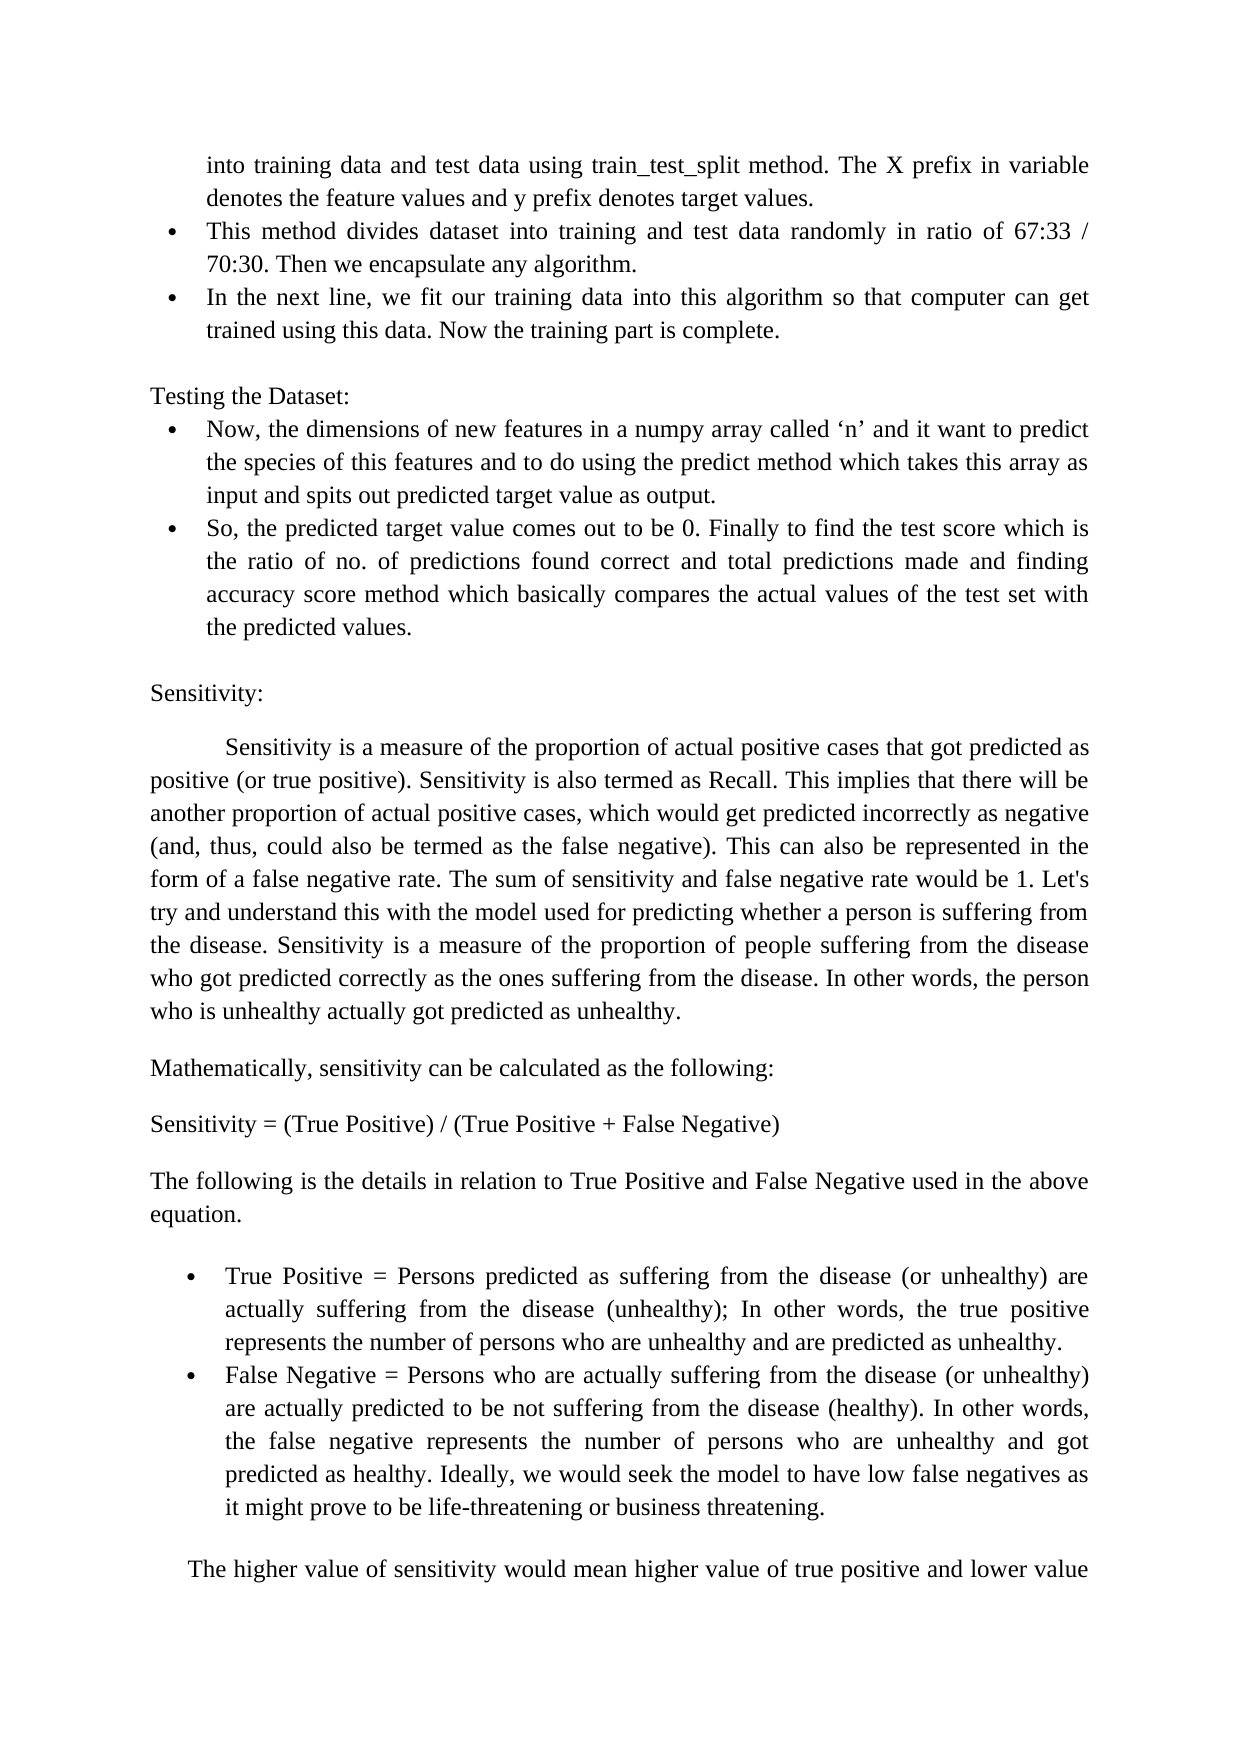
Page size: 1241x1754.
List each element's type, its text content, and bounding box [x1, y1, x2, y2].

list False Negative = Persons who are actually suffering from the disease (or unhealthy) are actually predicted to be not suffering from the disease (healthy). In other words, the false negative represents the number of persons who are unhealthy and got predicted as healthy. Ideally, we would seek the model to have low false negatives as it might prove to be life-threatening or business threatening. [187, 1360, 1090, 1521]
text Sensitivity: [150, 678, 1090, 707]
text Sensitivity = (True Positive) / (True Positive + False Negative) [150, 1109, 1090, 1138]
list So, the predicted target value comes out to be 0. Finally to find the test score which is the ratio of no. of predictions found correct and total predictions made and finding accuracy score method which basically compares the actual values of the test set with the predicted values. [169, 513, 1090, 641]
list This method divides dataset into training and test data randomly in ratio of 67:33 / 70:30. Then we encapsulate any algorithm. [169, 216, 1090, 278]
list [169, 150, 1090, 212]
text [150, 1554, 1090, 1583]
list Now, the dimensions of new features in a numpy array called ‘n’ and it want to predict the species of this features and to do using the predict method which takes this array as input and spits out predicted target value as output. [169, 414, 1090, 509]
text The following is the details in relation to True Positive and False Negative used in the above equation. [150, 1166, 1090, 1227]
list True Positive = Persons predicted as suffering from the disease (or unhealthy) are actually suffering from the disease (unhealthy); In other words, the true positive represents the number of persons who are unhealthy and are predicted as unhealthy. [187, 1261, 1090, 1356]
text Testing the Dataset: [150, 381, 1090, 410]
list In the next line, we fit our training data into this algorithm so that computer can get trained using this data. Now the training part is complete. [169, 282, 1090, 344]
text Sensitivity is a measure of the proportion of actual positive cases that got predicted as positive (or true positive). Sensitivity is also termed as Recall. This implies that there will be another proportion of actual positive cases, which would get predicted incorrectly as negative (and, thus, could also be termed as the false negative). This can also be represented in the form of a false negative rate. The sum of sensitivity and false negative rate would be 1. Let's try and understand this with the model used for predicting whether a person is suffering from the disease. Sensitivity is a measure of the proportion of people suffering from the disease who got predicted correctly as the ones suffering from the disease. In other words, the person who is unhealthy actually got predicted as unhealthy. [150, 732, 1090, 1025]
text Mathematically, sensitivity can be calculated as the following: [150, 1053, 1090, 1082]
